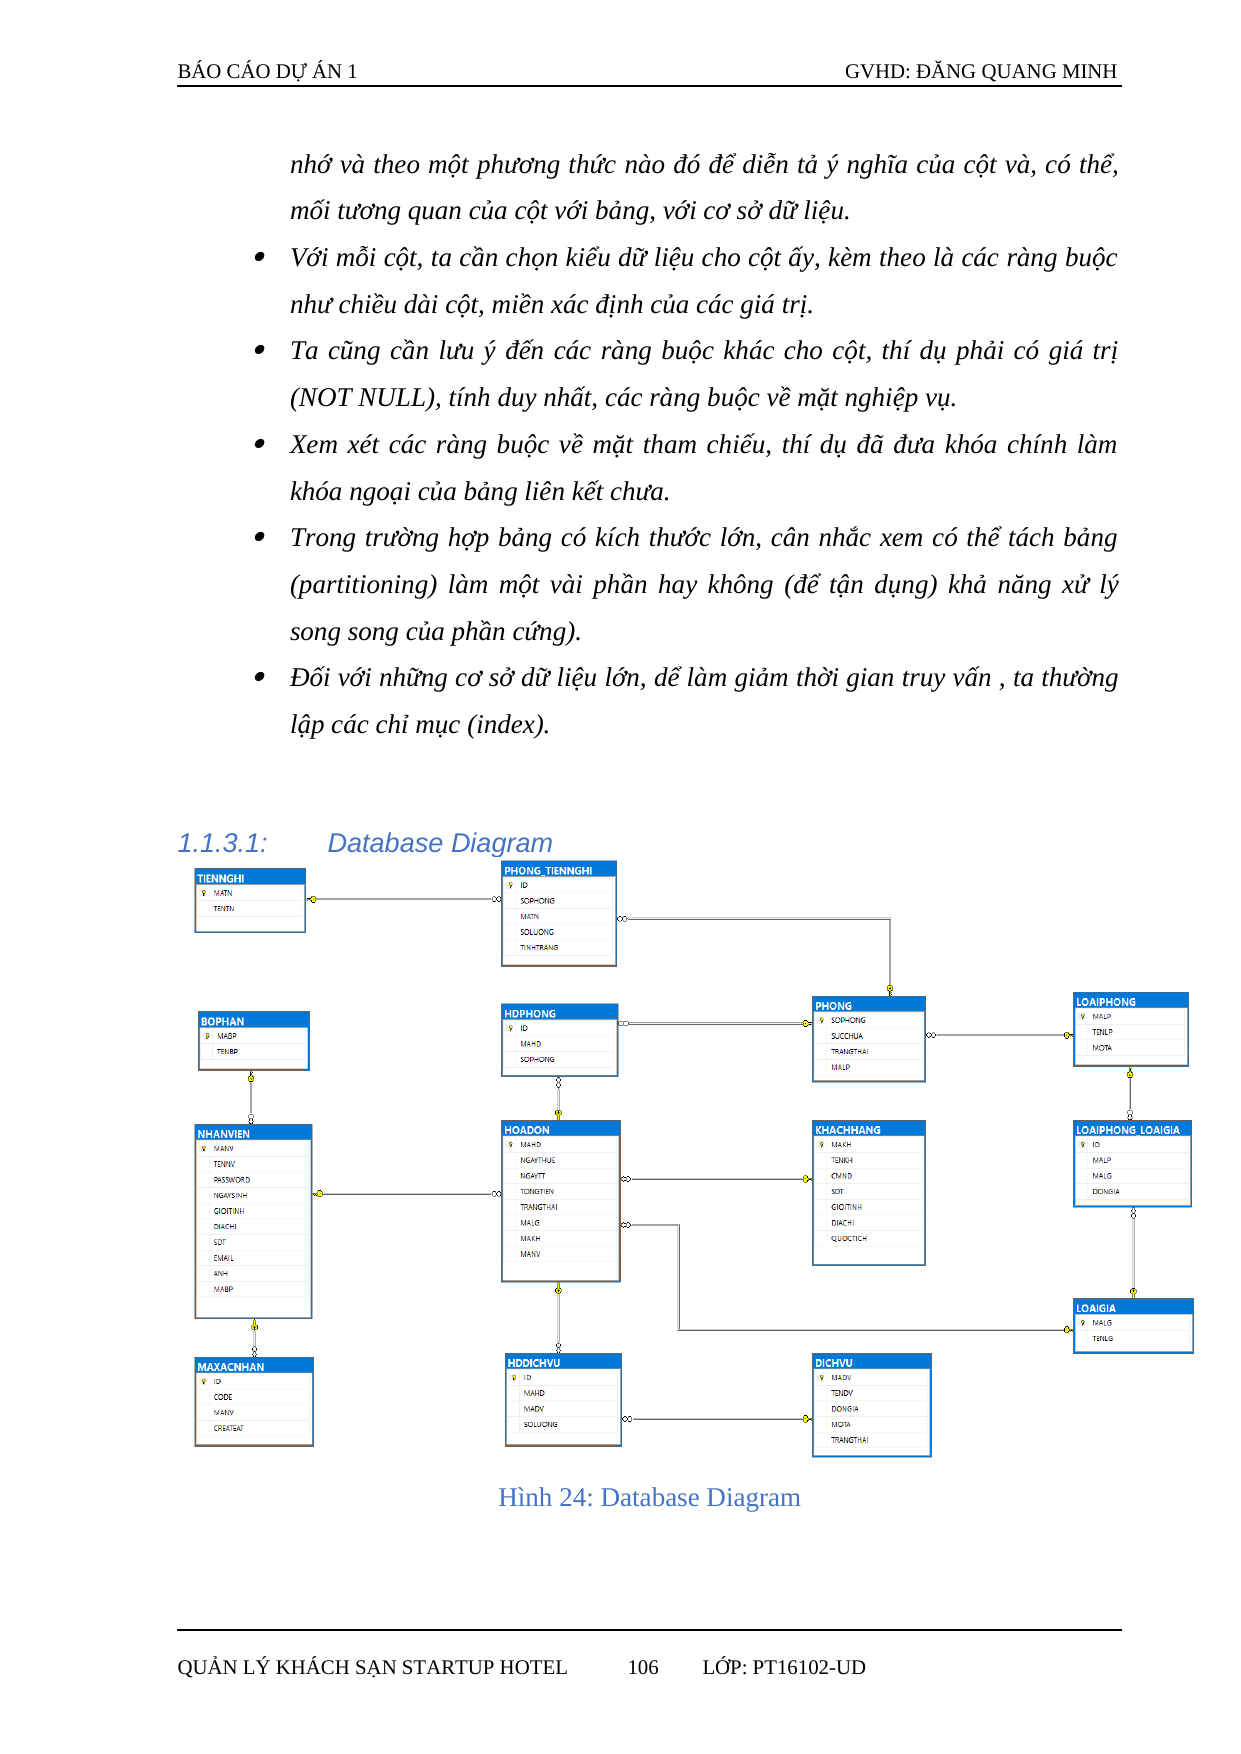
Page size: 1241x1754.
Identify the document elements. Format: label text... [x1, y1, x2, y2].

list Trong trường hợp bảng có kích thước lớn, cân nhắc xem có thể tách bảng (partitioning) làm một vài phần hay không (để tận dụng) khả năng xử lý song song của phần cứng). [252, 521, 1122, 646]
picture [177, 857, 1210, 1465]
subtitle Database Diagram [177, 827, 1122, 857]
list Xem xét các ràng buộc về mặt tham chiếu, thí dụ đã đưa khóa chính làm khóa ngoại của bảng liên kết chưa. [252, 428, 1122, 506]
list Đối với những cơ sở dữ liệu lớn, dể làm giảm thời gian truy vấn , ta thường lập các chỉ mục (index). [252, 661, 1122, 739]
list Với mỗi cột, ta cần chọn kiểu dữ liệu cho cột ấy, kèm theo là các ràng buộc như chiều dài cột, miền xác định của các giá trị. [252, 241, 1122, 319]
text Hình : Database Diagram [177, 1481, 1122, 1512]
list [252, 148, 1122, 226]
list Ta cũng cần lưu ý đến các ràng buộc khác cho cột, thí dụ phải có giá trị (NOT NULL), tính duy nhất, các ràng buộc về mặt nghiệp vụ. [252, 334, 1122, 412]
